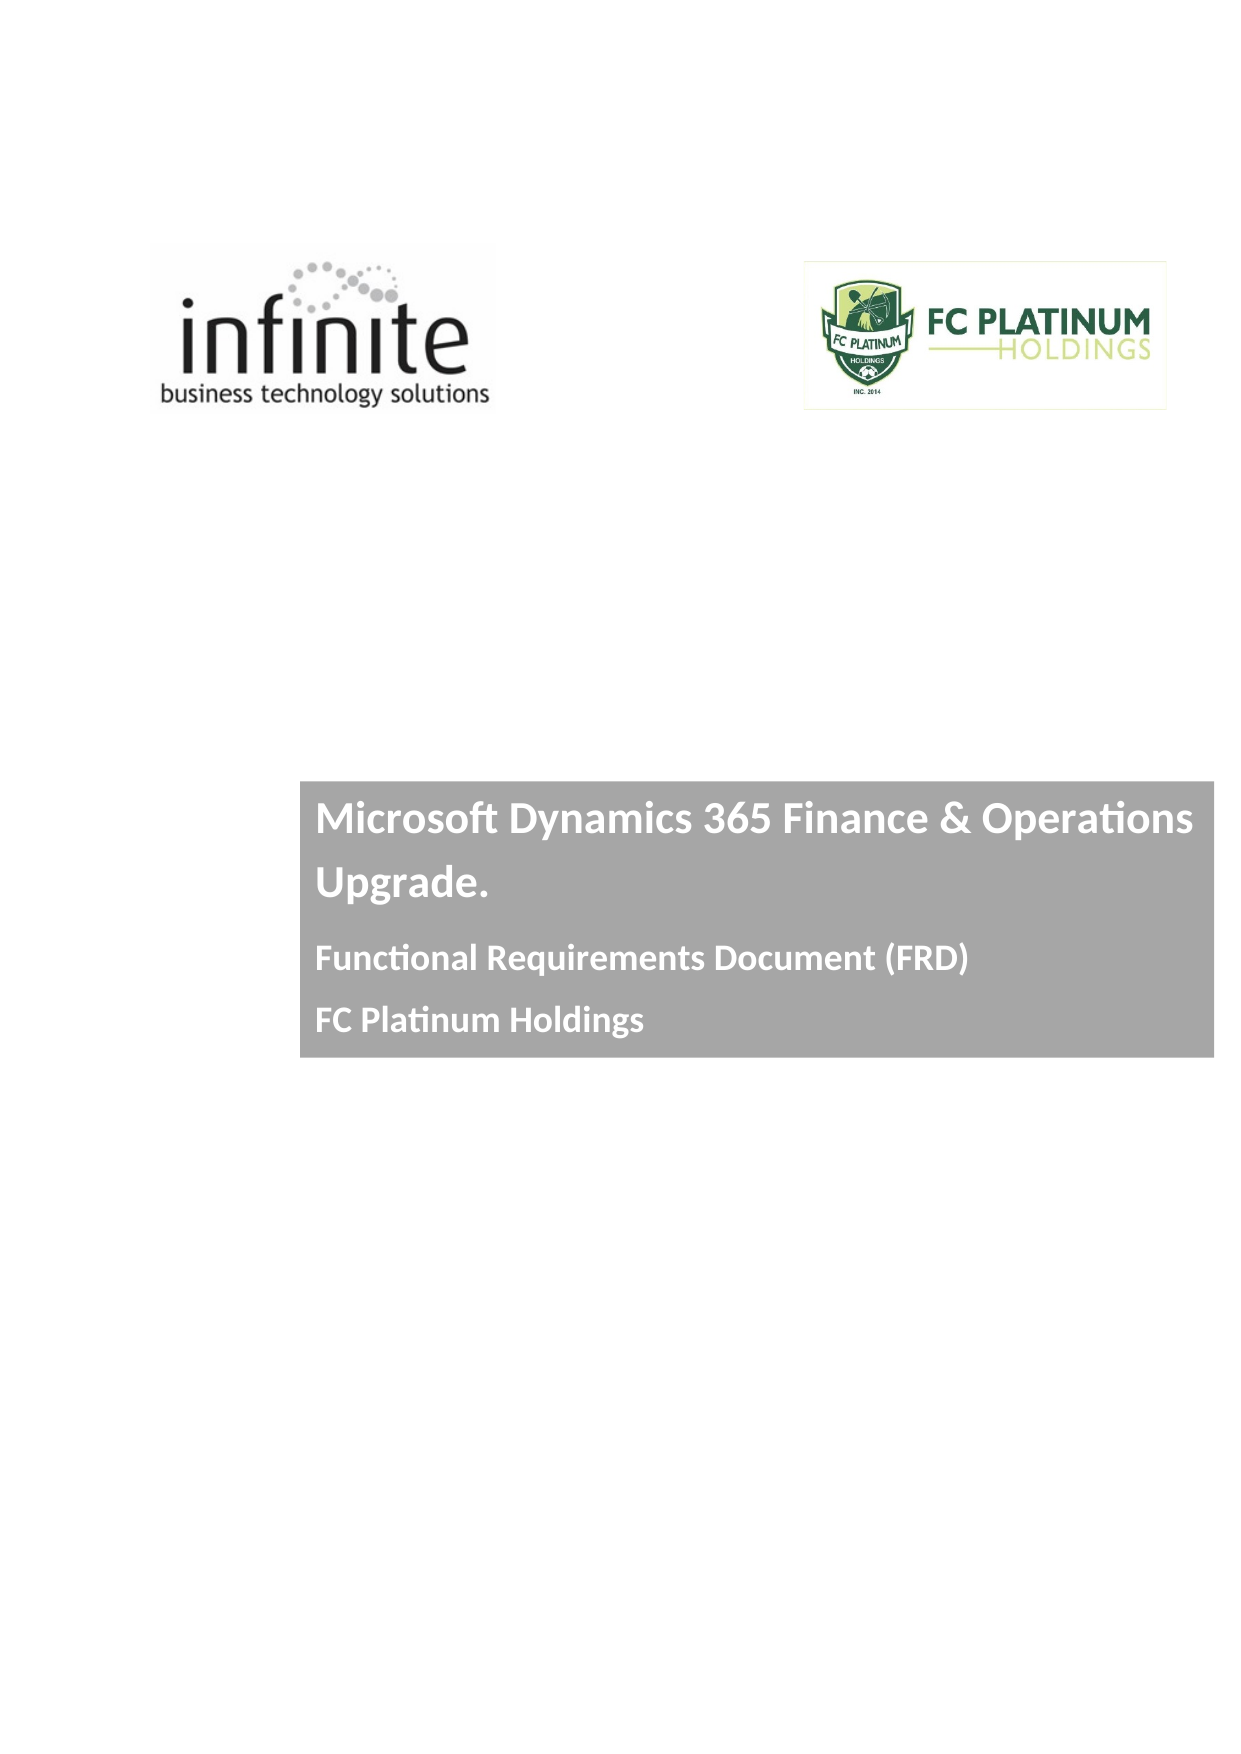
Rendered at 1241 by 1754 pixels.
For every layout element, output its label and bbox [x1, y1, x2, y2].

picture [803, 261, 1167, 410]
picture [150, 243, 496, 414]
